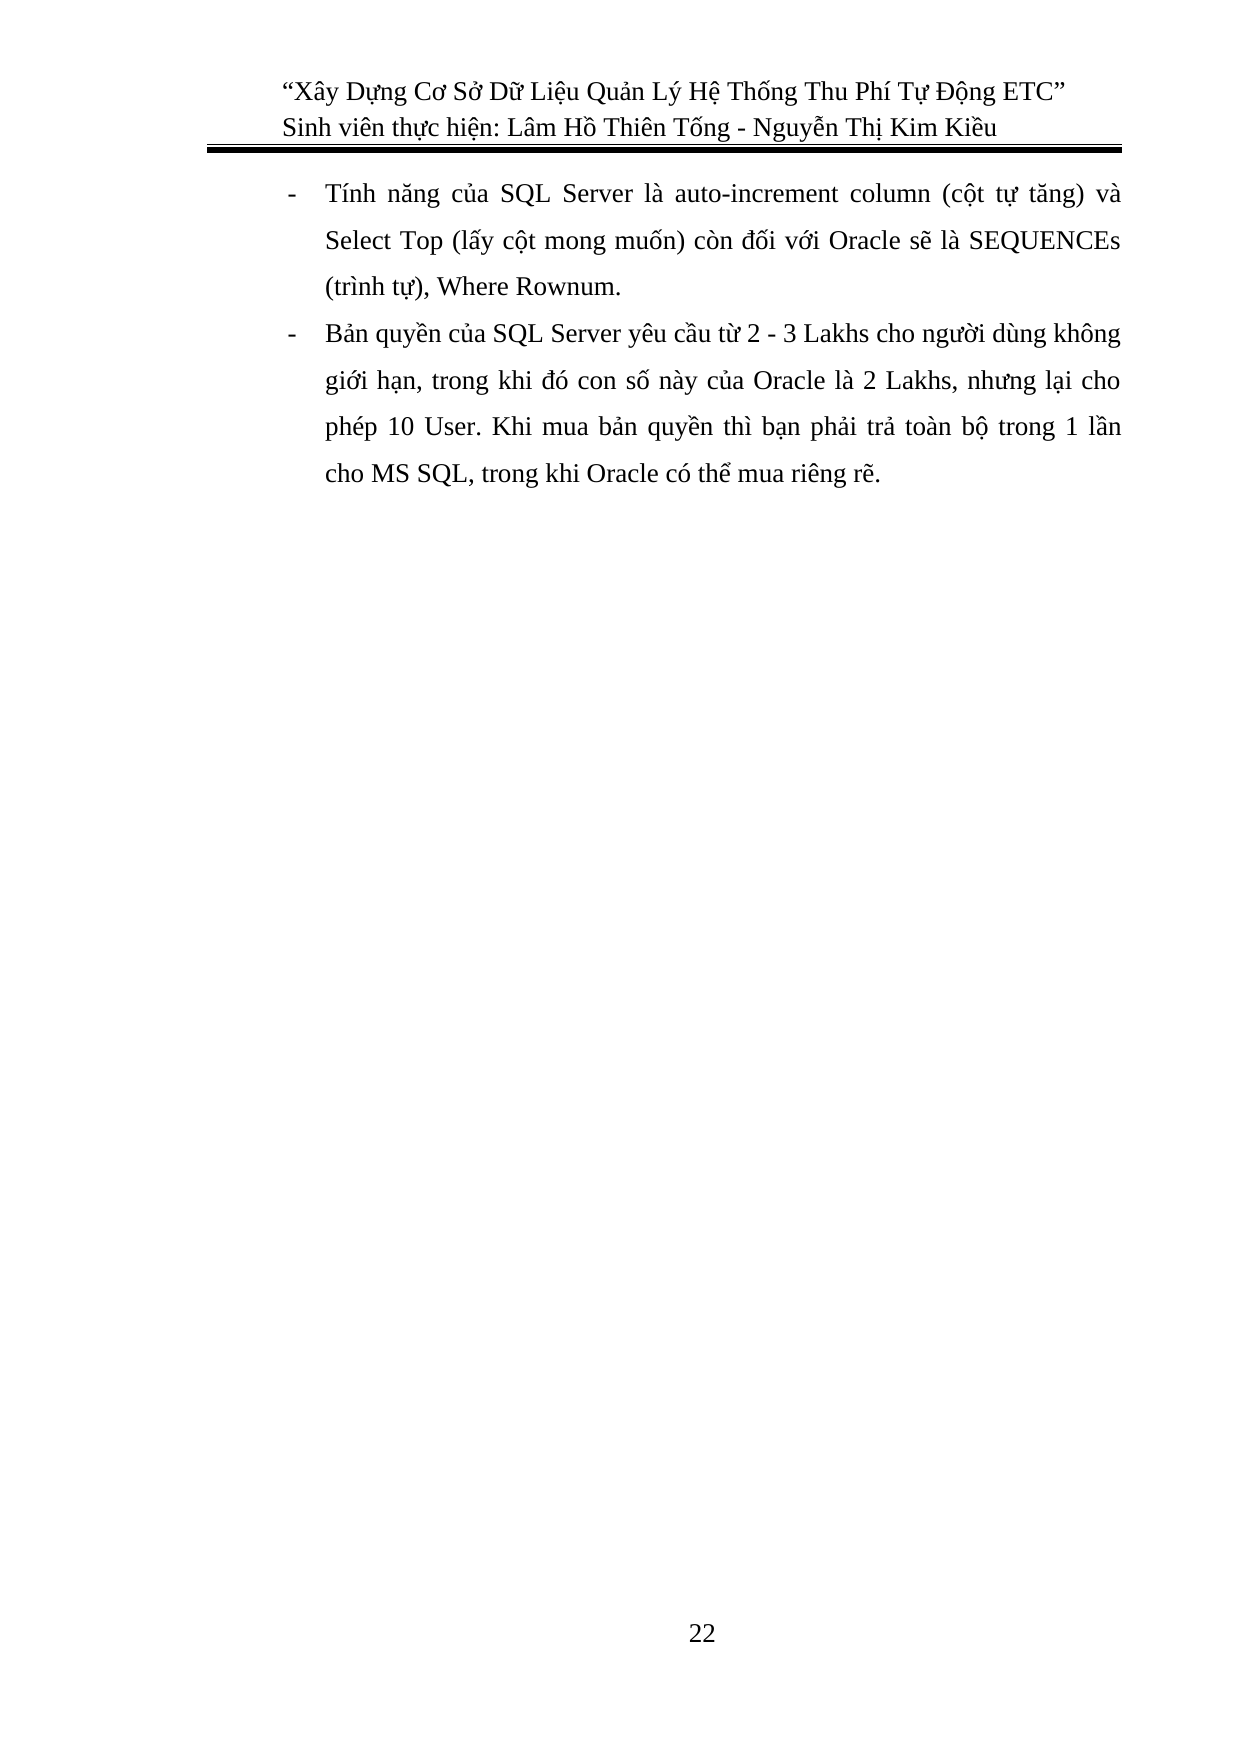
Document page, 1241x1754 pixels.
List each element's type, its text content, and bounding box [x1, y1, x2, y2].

list Bản quyền của SQL Server yêu cầu từ 2 - 3 Lakhs cho người dùng không giới hạn, trong khi đó con số này của Oracle là 2 Lakhs, nhưng lại cho phép 10 User. Khi mua bản quyền thì bạn phải trả toàn bộ trong 1 lần cho MS SQL, trong khi Oracle có thể mua riêng rẽ. [287, 317, 1122, 488]
list Tính năng của SQL Server là auto-increment column (cột tự tăng) và Select Top (lấy cột mong muốn) còn đối với Oracle sẽ là SEQUENCEs (trình tự), Where Rownum. [287, 177, 1122, 302]
